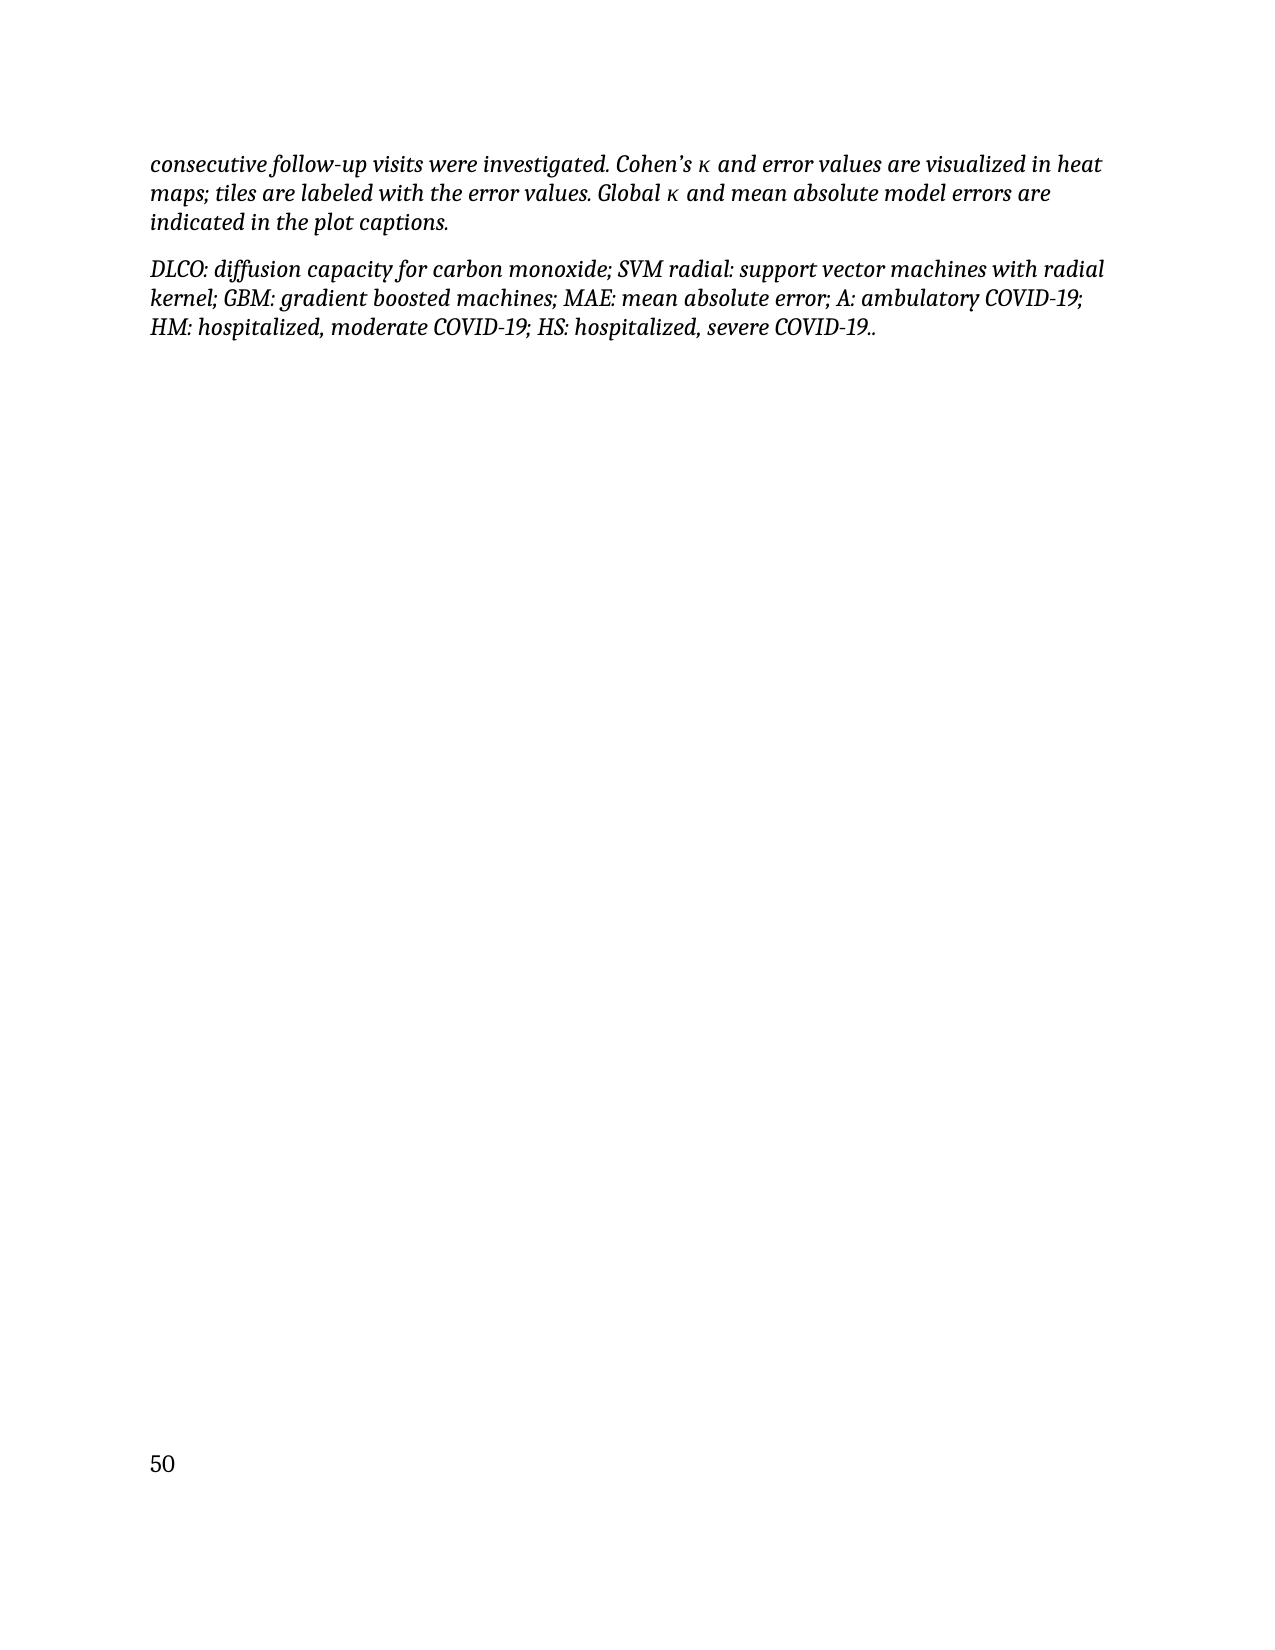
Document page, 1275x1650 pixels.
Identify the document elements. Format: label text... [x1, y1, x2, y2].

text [150, 150, 1125, 236]
text DLCO: diffusion capacity for carbon monoxide; SVM radial: support vector machines with radial kernel; GBM: gradient boosted machines; MAE: mean absolute error; A: ambulatory COVID-19; HM: hospitalized, moderate COVID-19; HS: hospitalized, severe COVID-19.. [150, 255, 1125, 341]
